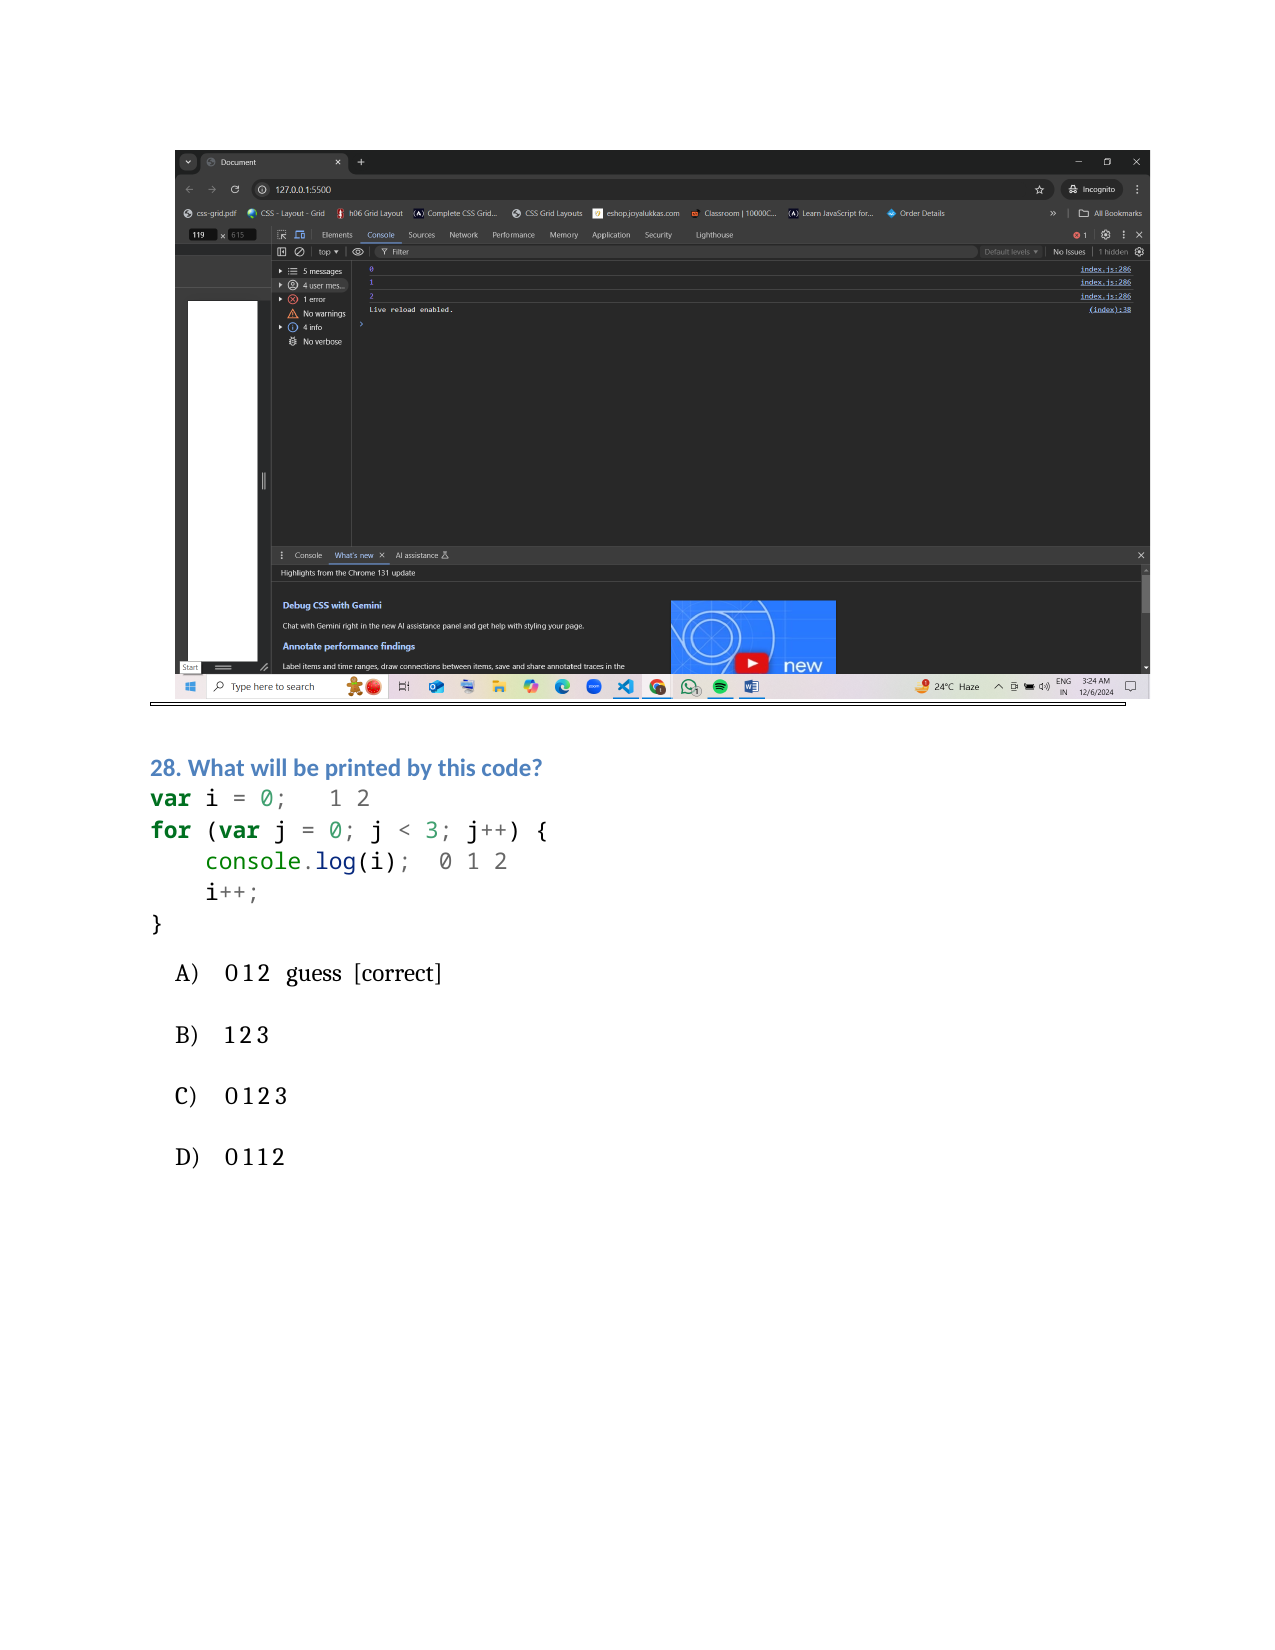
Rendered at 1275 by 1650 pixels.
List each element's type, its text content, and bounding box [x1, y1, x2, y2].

list 0 1 2 guess [correct] [175, 959, 1125, 1017]
list 1 2 3 [175, 1021, 1125, 1078]
text var i = 0; 1 2 for (var j = 0; j < 3; j++) { console.log(i); 0 1 2 i++; } [150, 782, 1125, 938]
list 0 1 2 3 [175, 1082, 1125, 1139]
subtitle 28. What will be printed by this code? [150, 752, 1125, 782]
picture [175, 150, 1150, 699]
list 0 1 1 2 [175, 1143, 1125, 1172]
